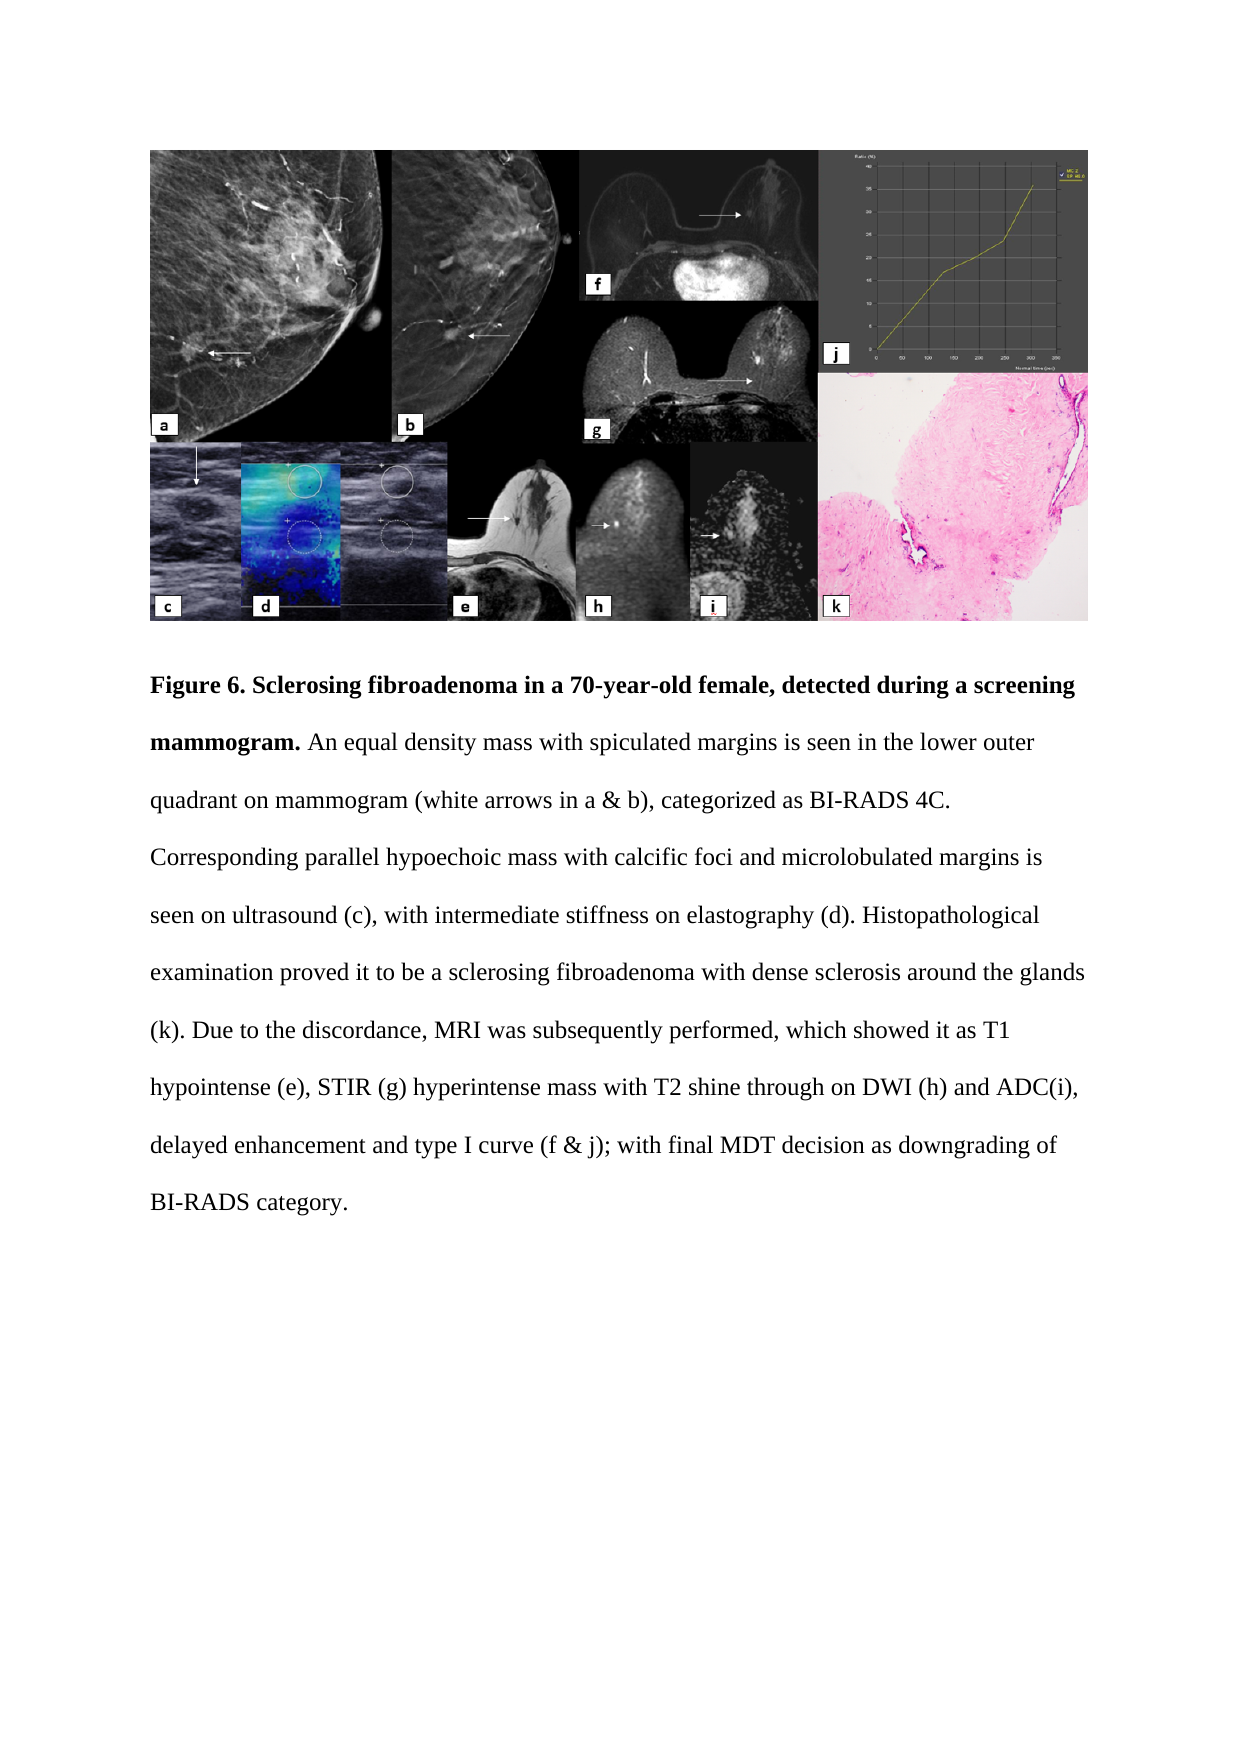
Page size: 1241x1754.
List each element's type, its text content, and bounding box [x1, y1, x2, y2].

text Figure 6. Sclerosing fibroadenoma in a 70-year-old female, detected during a screening mammogram. An equal density mass with spiculated margins is seen in the lower outer quadrant on mammogram (white arrows in a & b), categorized as BI-RADS 4C. Corresponding parallel hypoechoic mass with calcific foci and microlobulated margins is seen on ultrasound (c), with intermediate stiffness on elastography (d). Histopathological examination proved it to be a sclerosing fibroadenoma with dense sclerosis around the glands (k). Due to the discordance, MRI was subsequently performed, which showed it as T1 hypointense (e), STIR (g) hyperintense mass with T2 shine through on DWI (h) and ADC(i), delayed enhancement and type I curve (f & j); with final MDT decision as downgrading of BI-RADS category. [150, 670, 1090, 1216]
picture [150, 149, 1088, 621]
